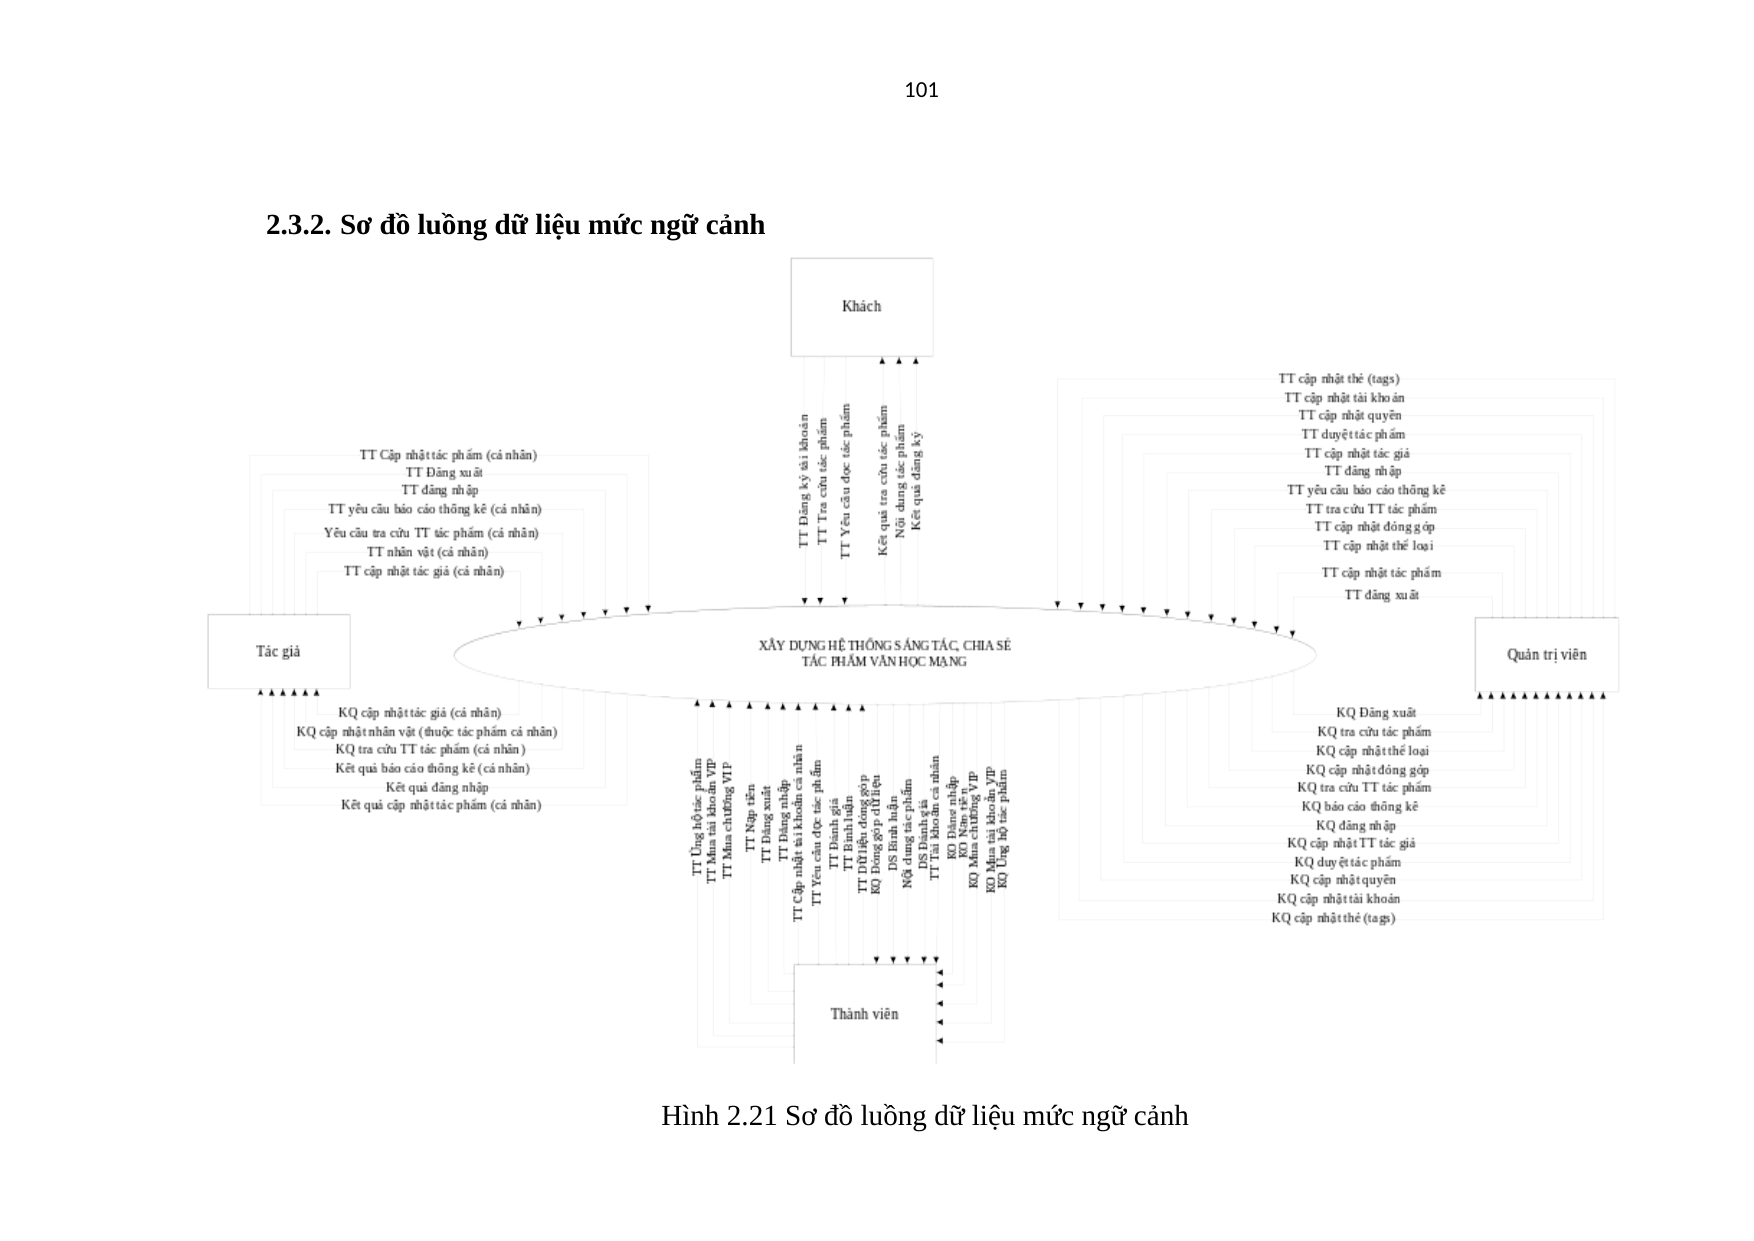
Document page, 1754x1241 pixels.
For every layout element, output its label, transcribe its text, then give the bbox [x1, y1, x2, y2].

text Sơ đồ luồng dữ liệu mức ngữ cảnh [266, 207, 1636, 240]
